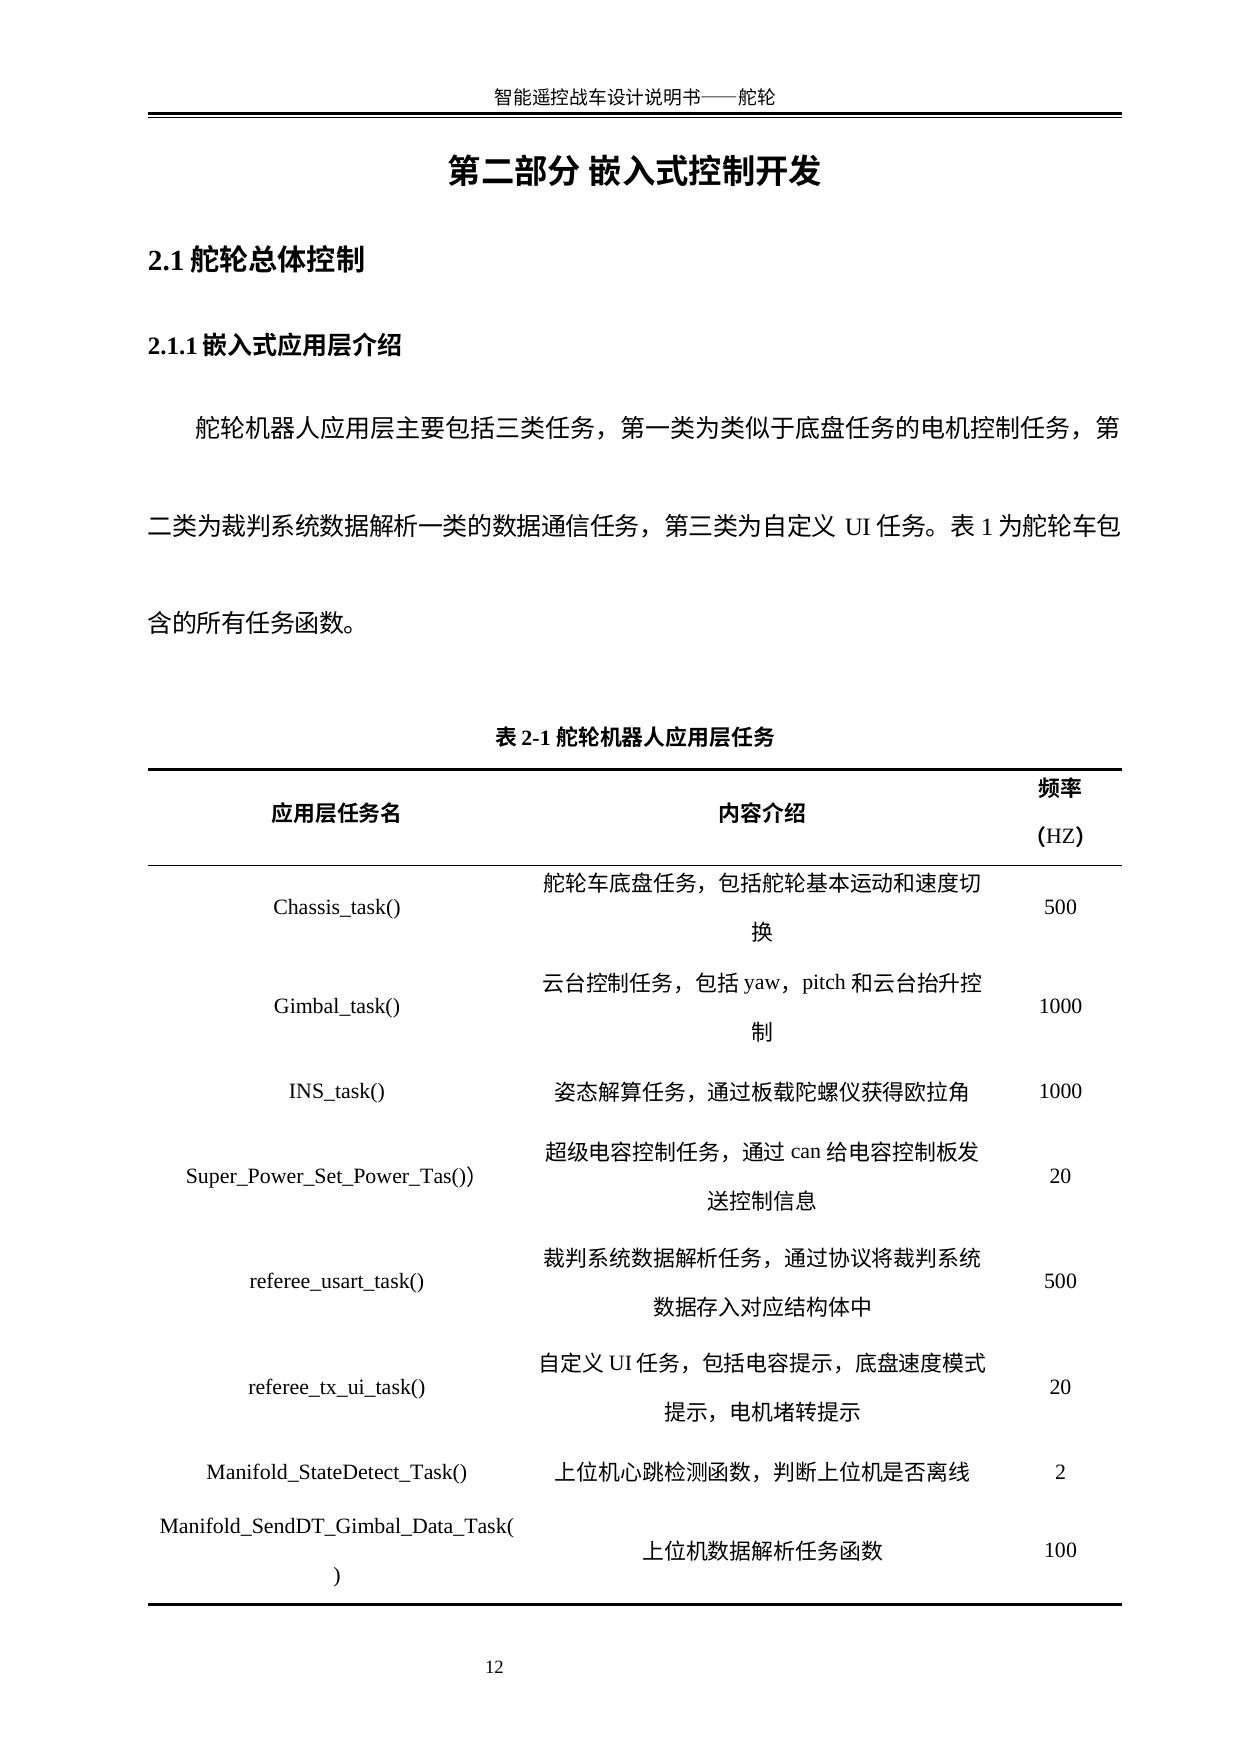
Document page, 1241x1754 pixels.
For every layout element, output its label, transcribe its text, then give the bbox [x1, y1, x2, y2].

table_cell 20 [999, 1340, 1122, 1446]
table_cell Chassis_task() [148, 866, 526, 959]
table_header 应用层任务名 [148, 771, 526, 864]
table_cell referee_tx_ui_task() [148, 1340, 526, 1446]
table_cell 自定义 UI任务，包括电容提示，底盘速度模式提示，电机堵转提示 [526, 1340, 998, 1446]
table_cell INS_task() [148, 1065, 526, 1129]
table_cell 超级电容控制任务，通过 can 给电容控制板发送控制信息 [526, 1129, 998, 1234]
table_cell 云台控制任务，包括 yaw，pitch 和云台抬升控制 [526, 959, 998, 1065]
table_cell 1000 [999, 1065, 1122, 1129]
table_cell 上位机心跳检测函数，判断上位机是否离线 [526, 1446, 998, 1509]
table_cell 1000 [999, 959, 1122, 1065]
table_cell 2 [999, 1446, 1122, 1509]
table_cell Gimbal_task() [148, 959, 526, 1065]
table_cell 上位机数据解析任务函数 [526, 1509, 998, 1603]
table_cell Super_Power_Set_Power_Tas()） [148, 1129, 526, 1234]
table_cell 裁判系统数据解析任务，通过协议将裁判系统数据存入对应结构体中 [526, 1234, 998, 1340]
table_cell 20 [999, 1129, 1122, 1234]
table_cell 姿态解算任务，通过板载陀螺仪获得欧拉角 [526, 1065, 998, 1129]
table_header 频率（HZ） [999, 771, 1122, 864]
table_cell 500 [999, 1234, 1122, 1340]
table_cell Manifold_SendDT_Gimbal_Data_Task() [148, 1509, 526, 1603]
text 舵轮机器人应用层主要包括三类任务，第一类为类似于底盘任务的电机控制任务，第二类为裁判系统数据解析一类的数据通信任务，第三类为自定义 UI 任务。表1为舵轮车包含的所有任务函数。 [148, 394, 1122, 654]
table_cell 舵轮车底盘任务，包括舵轮基本运动和速度切换 [526, 866, 998, 959]
text 第二部分 嵌入式控制开发 [148, 136, 1122, 201]
table_cell 100 [999, 1509, 1122, 1603]
text 2.1.1嵌入式应用层介绍 [148, 311, 1122, 376]
text 2.1舵轮总体控制 [148, 225, 1122, 290]
table_header 内容介绍 [526, 771, 998, 864]
table_cell referee_usart_task() [148, 1234, 526, 1340]
text 表2-1 舵轮机器人应用层任务 [148, 719, 1122, 752]
table_cell Manifold_StateDetect_Task() [148, 1446, 526, 1509]
table_cell 500 [999, 866, 1122, 959]
